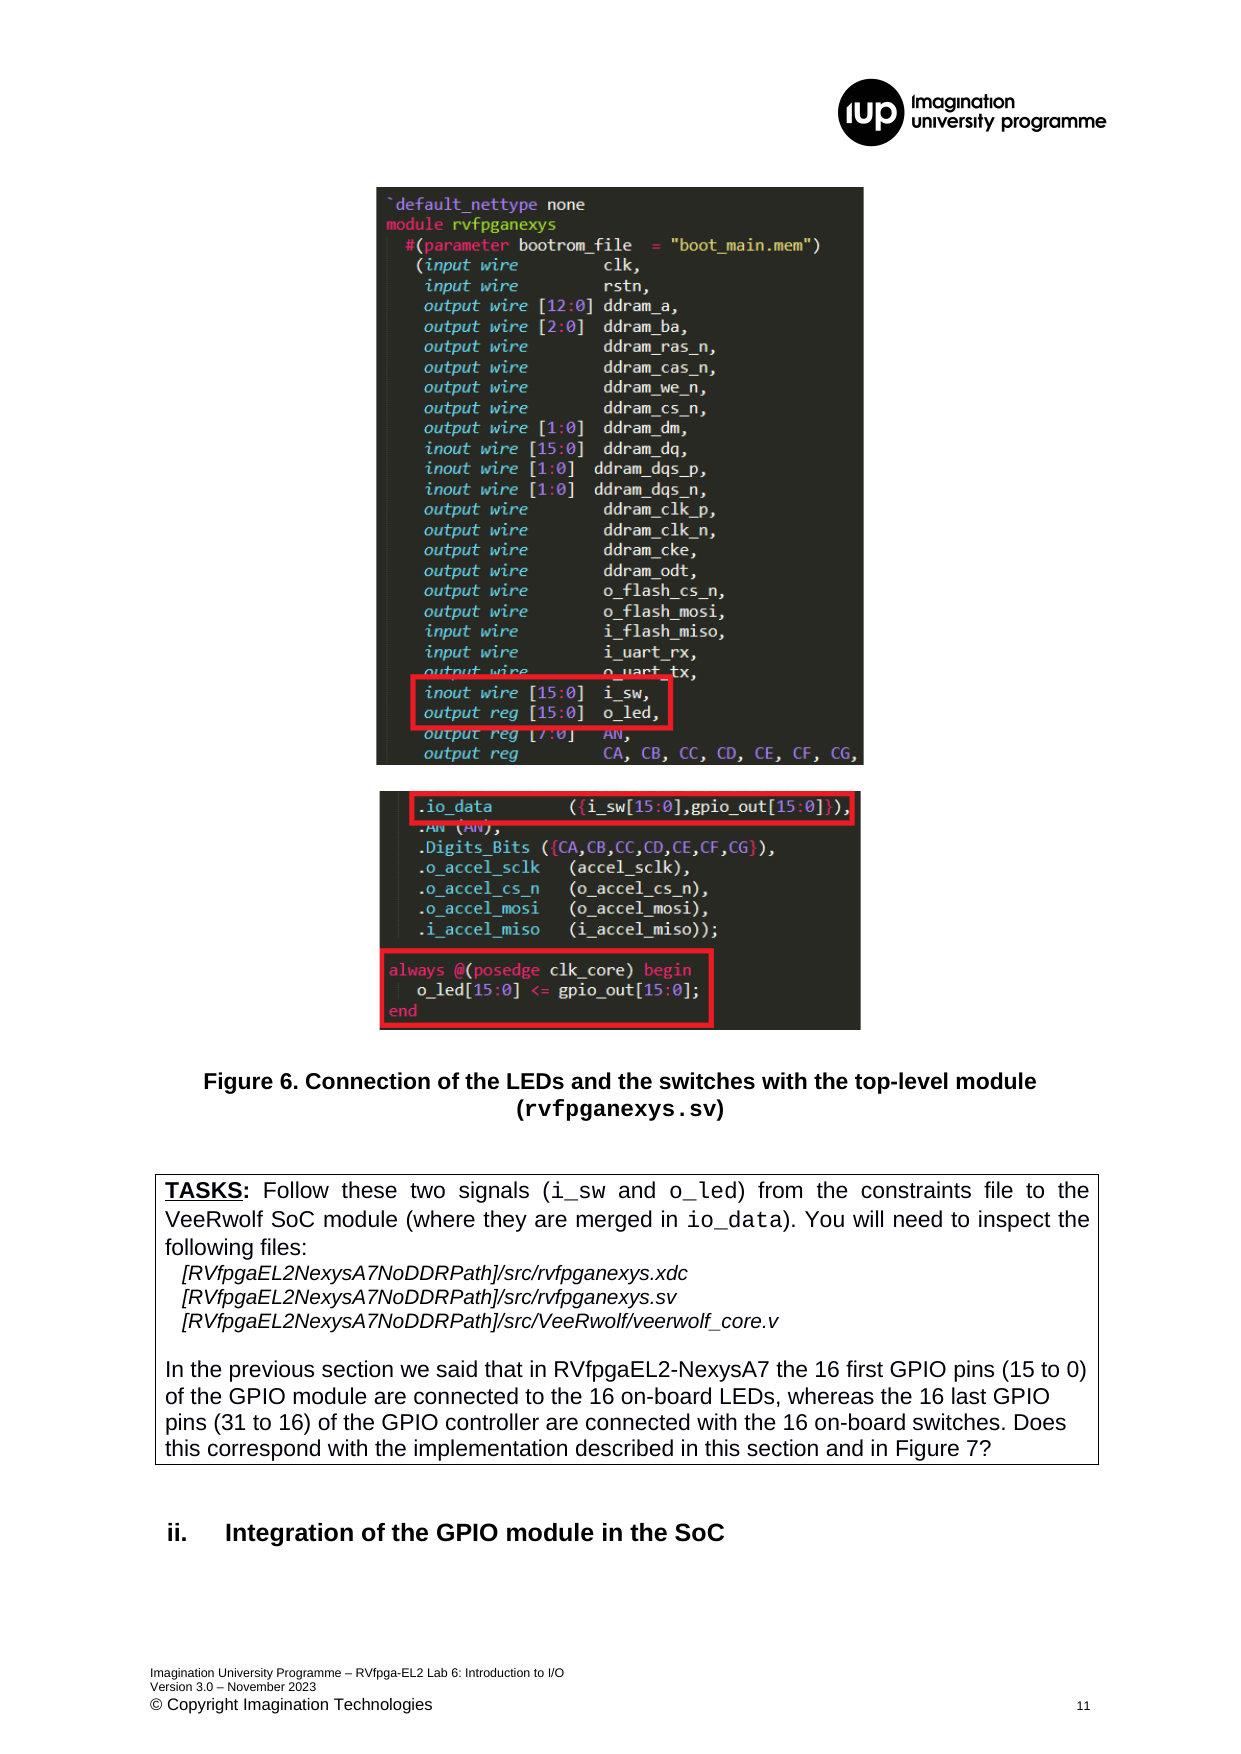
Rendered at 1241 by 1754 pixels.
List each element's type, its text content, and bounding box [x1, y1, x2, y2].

list [RVfpgaEL2NexysA7NoDDRPath]/src/rvfpganexys.xdc [156, 1257, 1098, 1281]
list [RVfpgaEL2NexysA7NoDDRPath]/src/rvfpganexys.sv [156, 1281, 1098, 1305]
list In the previous section we said that in RVfpgaEL2-NexysA7 the 16 first GPIO pins (15 to 0) of the GPIO module are connected to the 16 on-board LEDs, whereas the 16 last GPIO pins (31 to 16) of the GPIO controller are connected with the 16 on-board switches. Does this correspond with the implementation described in this section and in Figure 7? [156, 1353, 1098, 1464]
text Figure 6. Connection of the LEDs and the switches with the top-level module (rvfpganexys.sv) [150, 1068, 1090, 1123]
picture [379, 791, 861, 1030]
list TASKS: Follow these two signals (i_sw and o_led) from the constraints file to the VeeRwolf SoC module (where they are merged in io_data). You will need to inspect the following files: [156, 1175, 1098, 1257]
list Integration of the GPIO module in the SoC [187, 1518, 1090, 1546]
picture [837, 77, 1108, 148]
picture [376, 187, 864, 765]
list [RVfpgaEL2NexysA7NoDDRPath]/src/VeeRwolf/veerwolf_core.v [156, 1305, 1098, 1332]
